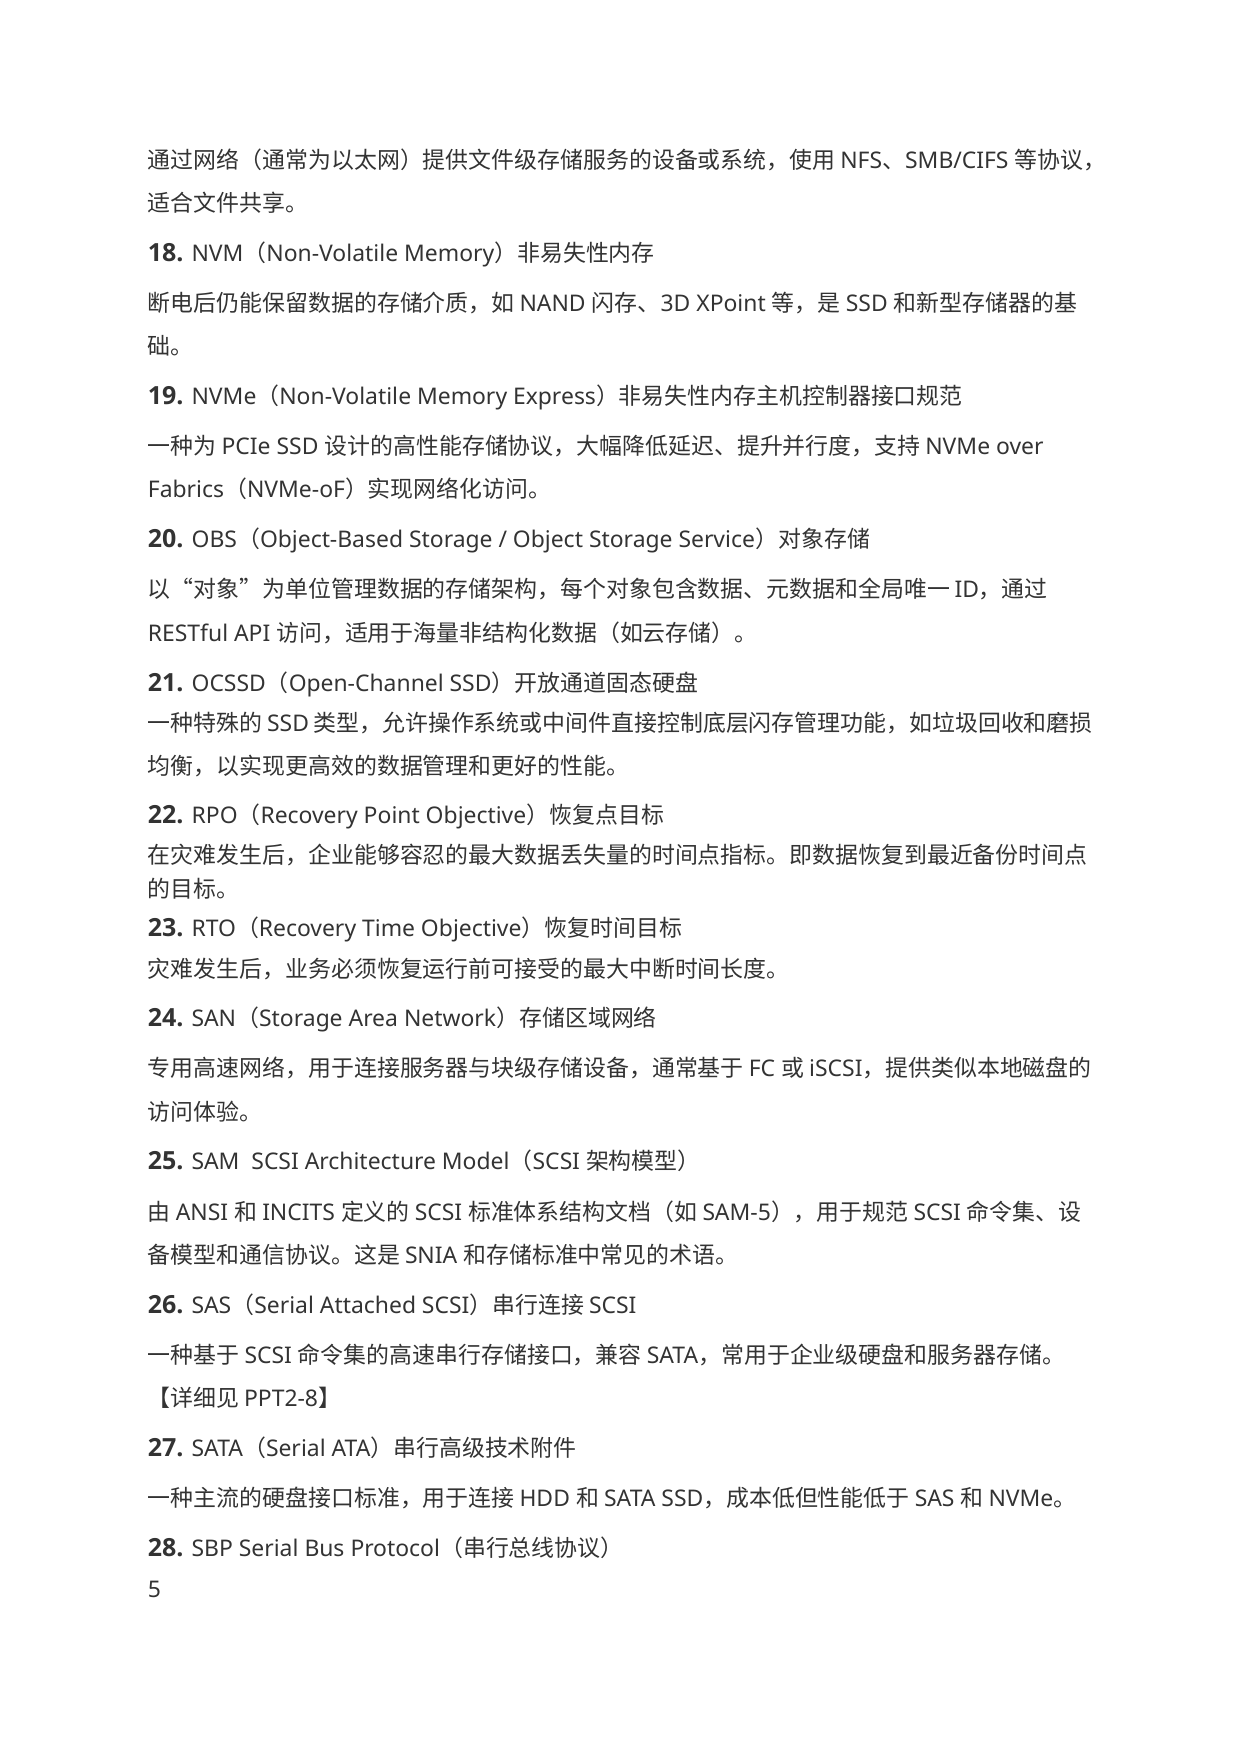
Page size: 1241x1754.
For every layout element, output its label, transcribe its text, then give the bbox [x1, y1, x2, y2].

text 在灾难发生后，企业能够容忍的最大数据丢失量的时间点指标。即数据恢复到最近备份时间点的目标。 [148, 837, 1093, 904]
list SBP Serial Bus Protocol（串行总线协议） [148, 1530, 1093, 1564]
list SAN（Storage Area Network）存储区域网络 [148, 1000, 1093, 1034]
text 一种特殊的SSD类型，允许操作系统或中间件直接控制底层闪存管理功能，如垃圾回收和磨损均衡，以实现更高效的数据管理和更好的性能。 [148, 704, 1093, 781]
text 一种基于 SCSI 命令集的高速串行存储接口，兼容 SATA，常用于企业级硬盘和服务器存储。【详细见PPT2-8】 [148, 1337, 1093, 1413]
list SAS（Serial Attached SCSI）串行连接 SCSI [148, 1286, 1093, 1320]
text 一种主流的硬盘接口标准，用于连接 HDD 和 SATA SSD，成本低但性能低于 SAS 和 NVMe。 [148, 1480, 1093, 1513]
text 断电后仍能保留数据的存储介质，如 NAND 闪存、3D XPoint 等，是 SSD 和新型存储器的基础。 [148, 285, 1093, 361]
text 以“对象”为单位管理数据的存储架构，每个对象包含数据、元数据和全局唯一ID，通过 RESTful API 访问，适用于海量非结构化数据（如云存储）。 [148, 571, 1093, 648]
list RPO（Recovery Point Objective）恢复点目标 [148, 797, 1093, 831]
list RTO（Recovery Time Objective）恢复时间目标 [148, 910, 1093, 944]
list SATA（Serial ATA）串行高级技术附件 [148, 1429, 1093, 1464]
text 专用高速网络，用于连接服务器与块级存储设备，通常基于 FC 或 iSCSI，提供类似本地磁盘的访问体验。 [148, 1050, 1093, 1127]
list SAM SCSI Architecture Model（SCSI 架构模型） [148, 1143, 1093, 1177]
text 一种为 PCIe SSD 设计的高性能存储协议，大幅降低延迟、提升并行度，支持 NVMe over Fabrics（NVMe-oF）实现网络化访问。 [148, 428, 1093, 504]
list OBS（Object-Based Storage / Object Storage Service）对象存储 [148, 521, 1093, 555]
text 由 ANSI 和 INCITS 定义的 SCSI 标准体系结构文档（如 SAM-5），用于规范 SCSI 命令集、设备模型和通信协议。这是 SNIA 和存储标准中常见的术语。 [148, 1193, 1093, 1270]
list NVM（Non-Volatile Memory）非易失性内存 [148, 234, 1093, 268]
list OCSSD（Open-Channel SSD）开放通道固态硬盘 [148, 664, 1093, 698]
list NVMe（Non-Volatile Memory Express）非易失性内存主机控制器接口规范 [148, 377, 1093, 412]
text 通过网络（通常为以太网）提供文件级存储服务的设备或系统，使用 NFS、SMB/CIFS 等协议，适合文件共享。 [148, 142, 1093, 218]
text 灾难发生后，业务必须恢复运行前可接受的最大中断时间长度。 [148, 950, 1093, 984]
